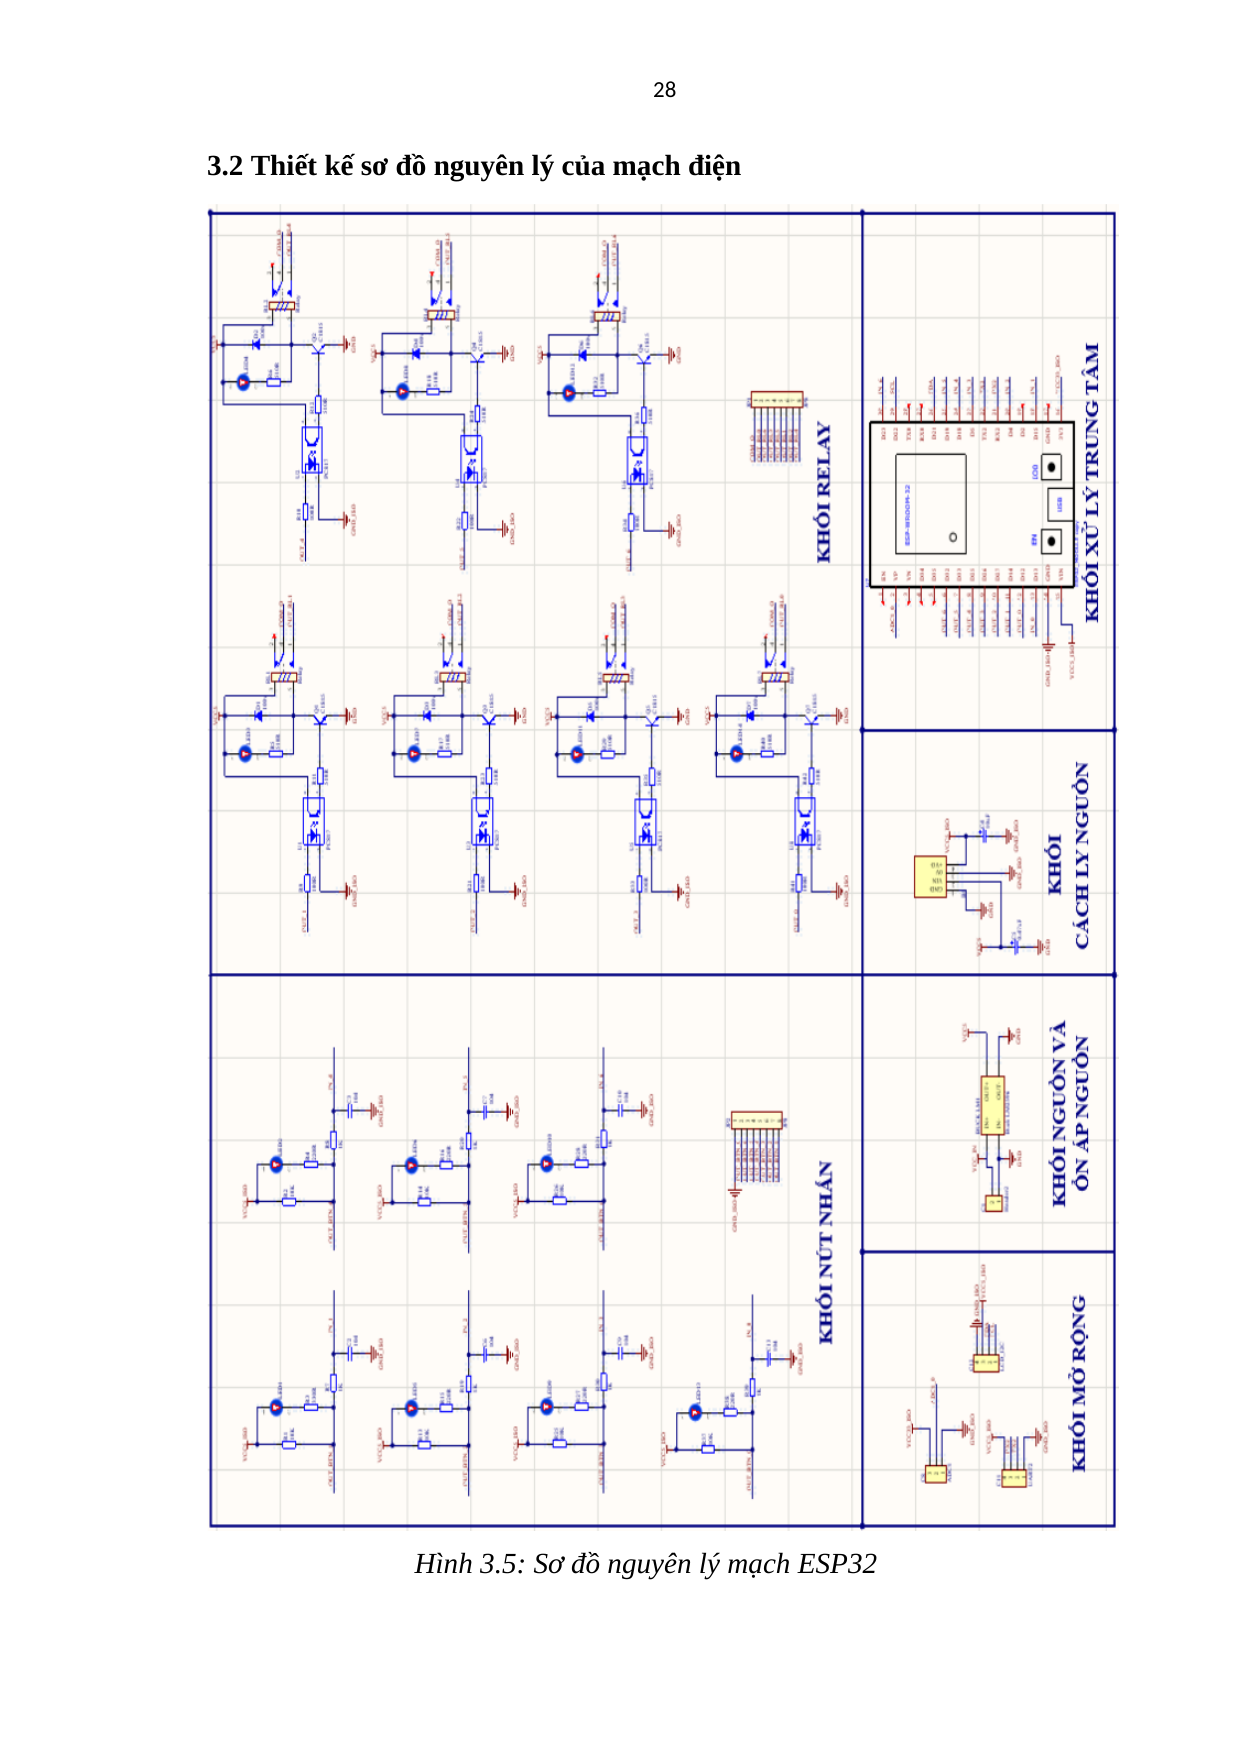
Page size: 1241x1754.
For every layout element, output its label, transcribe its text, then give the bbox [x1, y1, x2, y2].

picture [208, 205, 1119, 1531]
